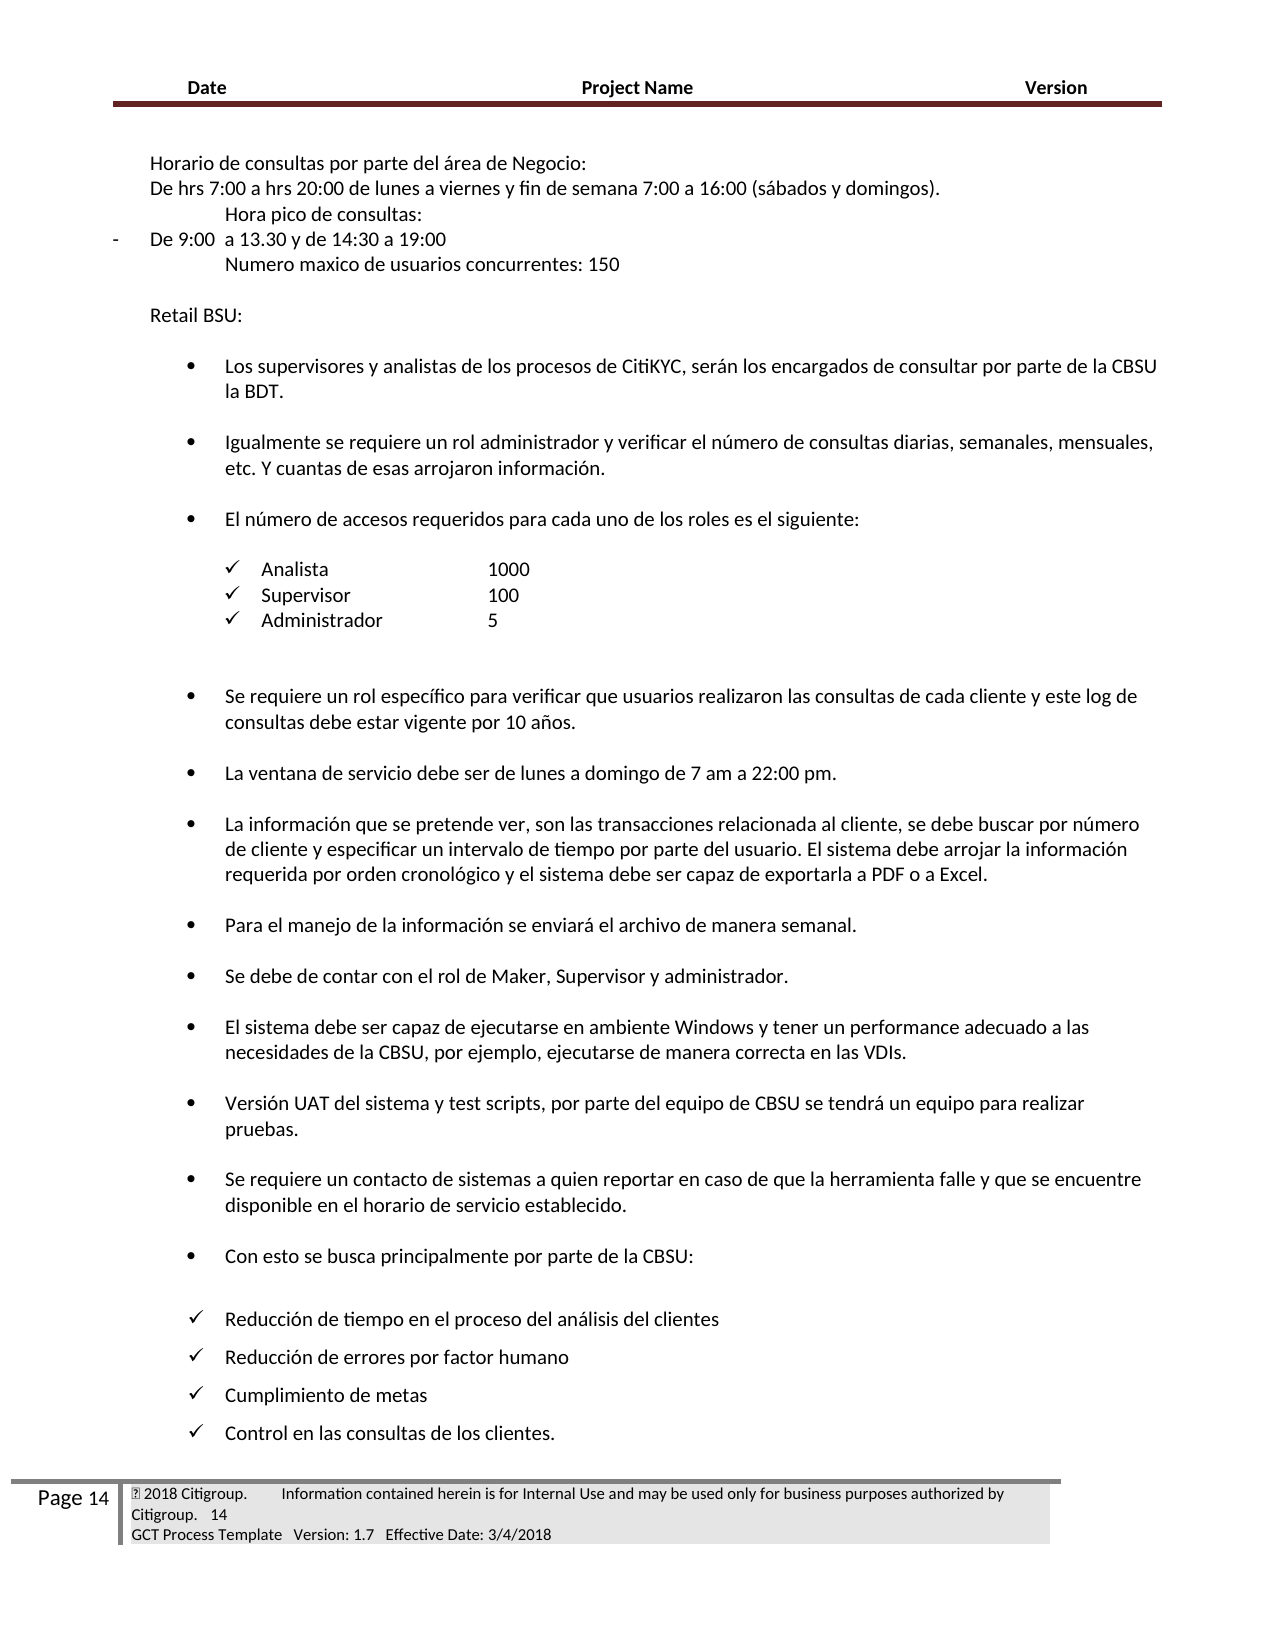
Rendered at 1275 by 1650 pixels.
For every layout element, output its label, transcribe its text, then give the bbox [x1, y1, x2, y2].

list Reducción de tiempo en el proceso del análisis del clientes [187, 1306, 1162, 1332]
list Los supervisores y analistas de los procesos de CitiKYC, serán los encargados de consultar por parte de la CBSU la BDT. [187, 353, 1162, 404]
list Analista 1000 [224, 557, 1162, 582]
list Administrador 5 [224, 607, 1162, 633]
list Control en las consultas de los clientes. [187, 1420, 1162, 1445]
list Versión UAT del sistema y test scripts, por parte del equipo de CBSU se tendrá un equipo para realizar pruebas. [187, 1090, 1162, 1141]
list Se debe de contar con el rol de Maker, Supervisor y administrador. [187, 963, 1162, 989]
list El sistema debe ser capaz de ejecutarse en ambiente Windows y tener un performance adecuado a las necesidades de la CBSU, por ejemplo, ejecutarse de manera correcta en las VDIs. [187, 1014, 1162, 1065]
list La ventana de servicio debe ser de lunes a domingo de 7 am a 22:00 pm. [187, 760, 1162, 785]
list El número de accesos requeridos para cada uno de los roles es el siguiente: [187, 506, 1162, 531]
list Igualmente se requiere un rol administrador y verificar el número de consultas diarias, semanales, mensuales, etc. Y cuantas de esas arrojaron información. [187, 429, 1162, 480]
list Cumplimiento de metas [187, 1382, 1162, 1407]
text Hora pico de consultas: [225, 201, 1162, 226]
list Supervisor 100 [224, 582, 1162, 607]
text Retail BSU: [150, 302, 1162, 328]
list Se requiere un contacto de sistemas a quien reportar en caso de que la herramienta falle y que se encuentre disponible en el horario de servicio establecido. [187, 1167, 1162, 1217]
text De hrs 7:00 a hrs 20:00 de lunes a viernes y fin de semana 7:00 a 16:00 (sábados y domingos). [150, 175, 1162, 201]
list Reducción de errores por factor humano [187, 1344, 1162, 1369]
list Con esto se busca principalmente por parte de la CBSU: [187, 1243, 1162, 1268]
text Horario de consultas por parte del área de Negocio: [150, 150, 1162, 175]
list Para el manejo de la información se enviará el archivo de manera semanal. [187, 912, 1162, 938]
list De 9:00 a 13.30 y de 14:30 a 19:00 [112, 226, 1162, 252]
list Se requiere un rol específico para verificar que usuarios realizaron las consultas de cada cliente y este log de consultas debe estar vigente por 10 años. [187, 684, 1162, 734]
list La información que se pretende ver, son las transacciones relacionada al cliente, se debe buscar por número de cliente y especificar un intervalo de tiempo por parte del usuario. El sistema debe arrojar la información requerida por orden cronológico y el sistema debe ser capaz de exportarla a PDF o a Excel. [187, 811, 1162, 887]
text Numero maxico de usuarios concurrentes: 150 [225, 252, 1162, 277]
